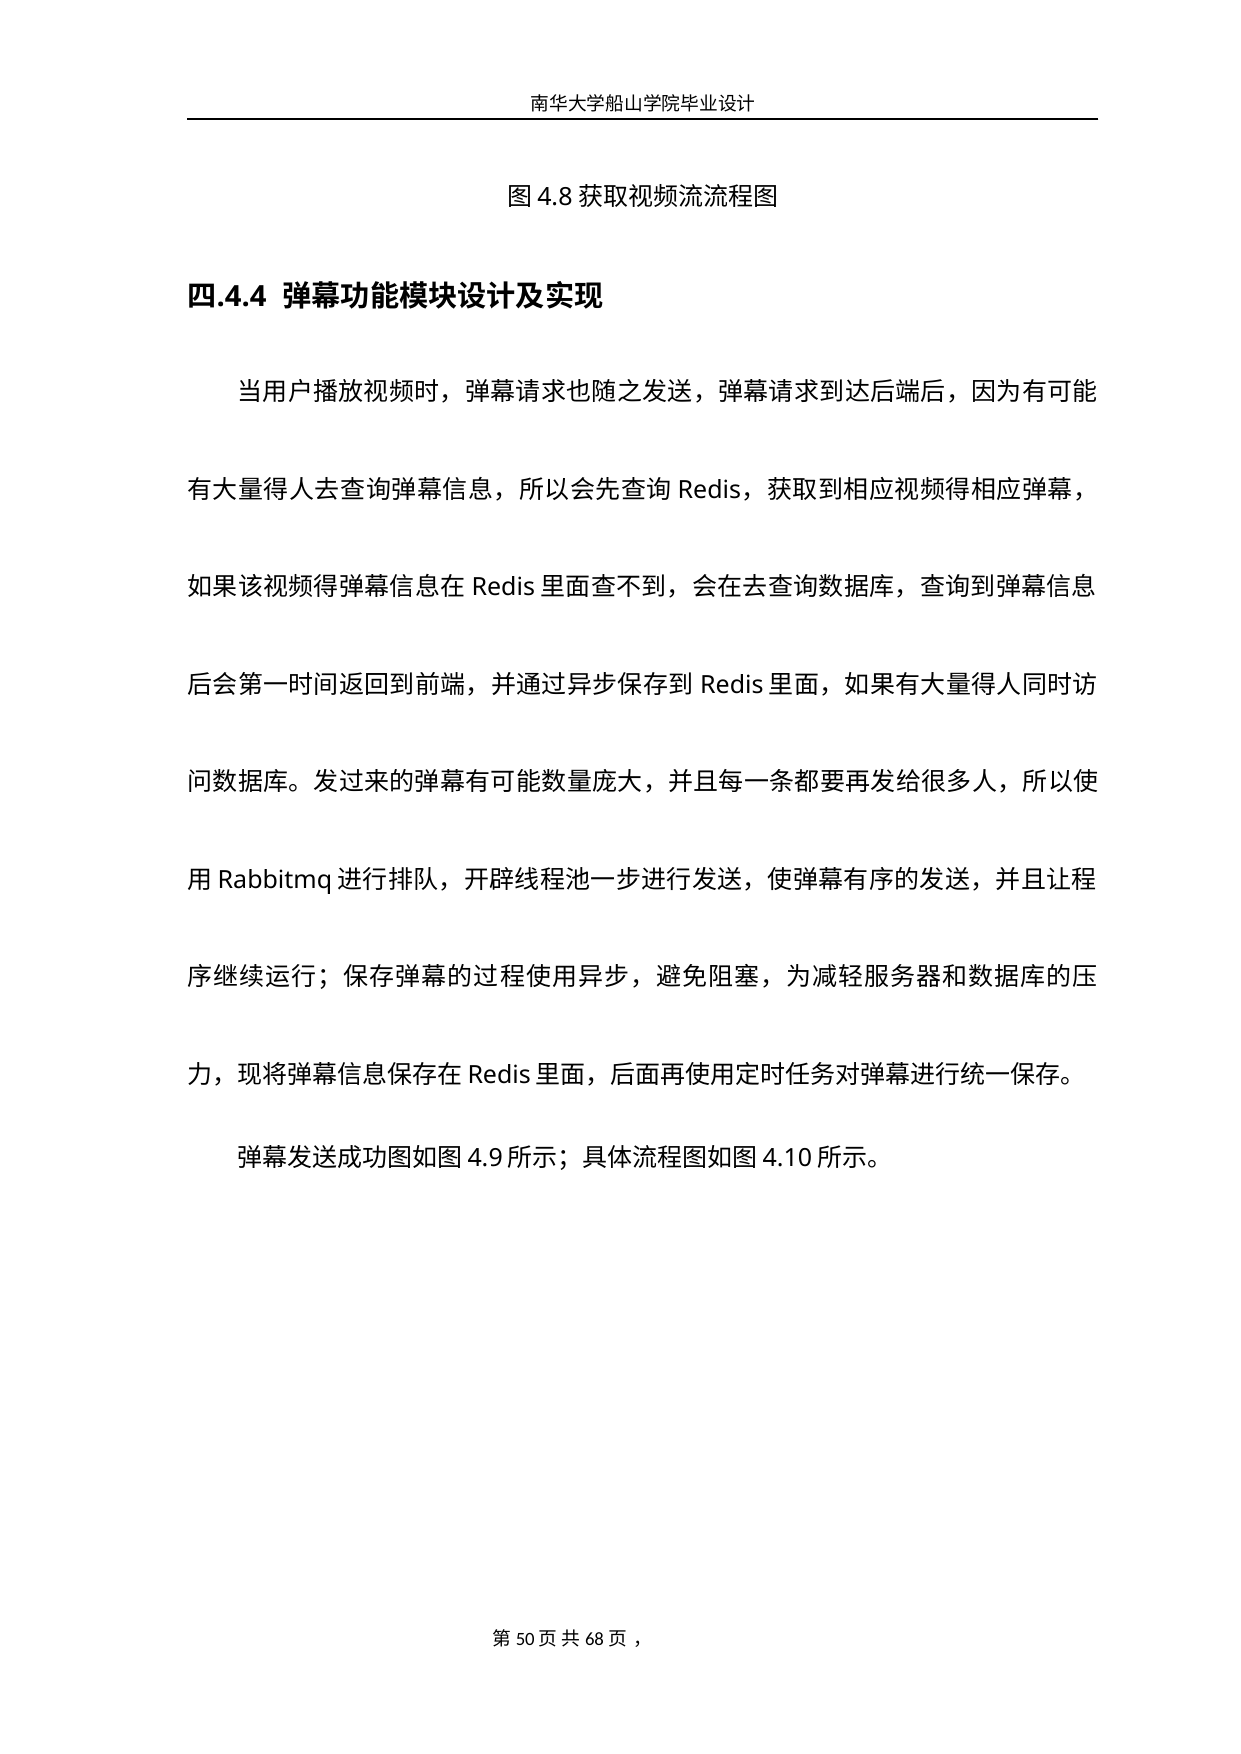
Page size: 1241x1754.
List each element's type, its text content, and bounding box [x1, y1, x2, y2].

subtitle 弹幕功能模块设计及实现 [187, 261, 1098, 326]
text 弹幕发送成功图如图4.9所示；具体流程图如图4.10所示。 [187, 1123, 1098, 1188]
text 图4.8 获取视频流流程图 [187, 162, 1098, 227]
text 当用户播放视频时，弹幕请求也随之发送，弹幕请求到达后端后，因为有可能有大量得人去查询弹幕信息，所以会先查询Redis，获取到相应视频得相应弹幕，如果该视频得弹幕信息在Redis里面查不到，会在去查询数据库，查询到弹幕信息后会第一时间返回到前端，并通过异步保存到Redis里面，如果有大量得人同时访问数据库。发过来的弹幕有可能数量庞大，并且每一条都要再发给很多人，所以使用Rabbitmq进行排队，开辟线程池一步进行发送，使弹幕有序的发送，并且让程序继续运行；保存弹幕的过程使用异步，避免阻塞，为减轻服务器和数据库的压力，现将弹幕信息保存在Redis里面，后面再使用定时任务对弹幕进行统一保存。 [187, 357, 1098, 1105]
